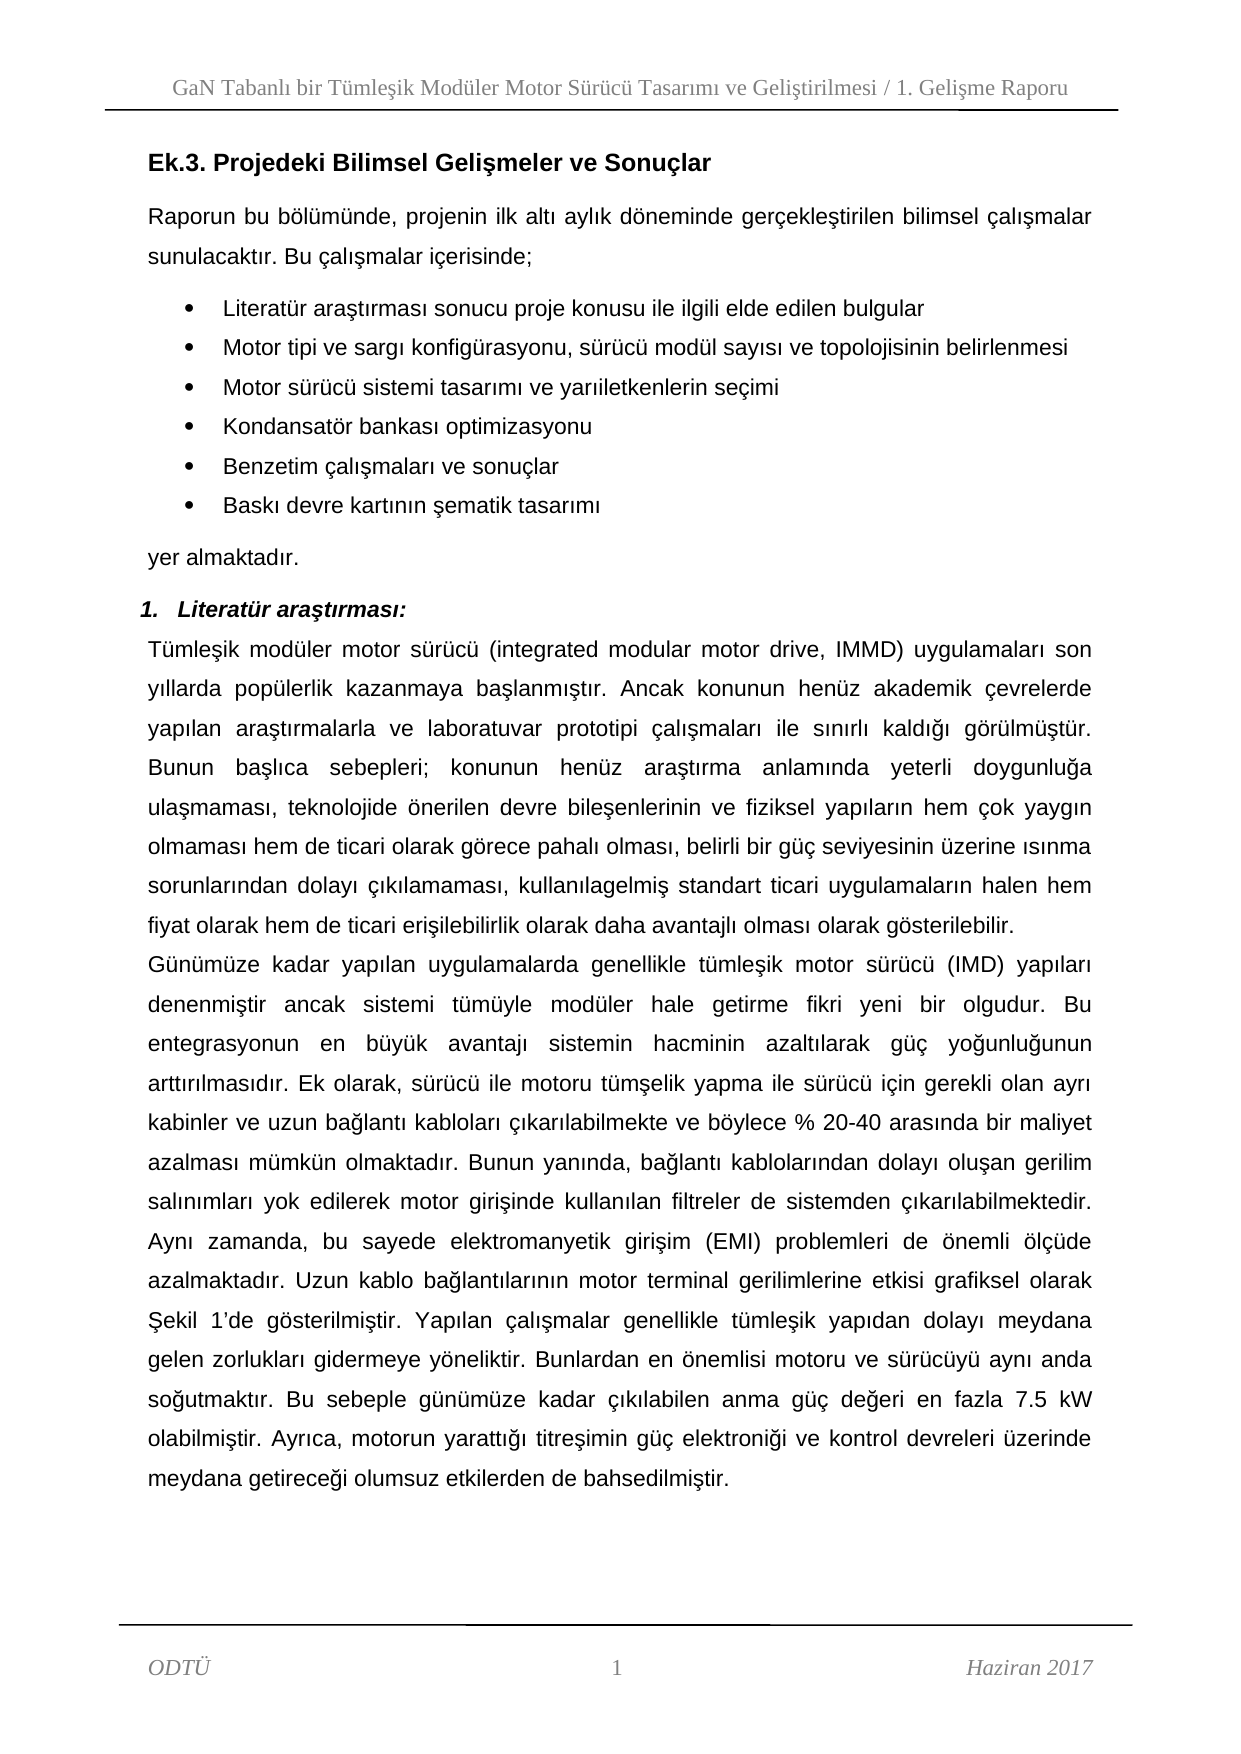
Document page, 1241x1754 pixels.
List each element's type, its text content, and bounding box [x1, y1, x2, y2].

list Literatür araştırması sonucu proje konusu ile ilgili elde edilen bulgular [185, 295, 1093, 321]
text Ek.3. Projedeki Bilimsel Gelişmeler ve Sonuçlar [148, 148, 1093, 176]
list Baskı devre kartının şematik tasarımı [185, 492, 1093, 518]
text yer almaktadır. [148, 544, 1093, 570]
text Raporun bu bölümünde, projenin ilk altı aylık döneminde gerçekleştirilen bilimsel çalışmalar sunulacaktır. Bu çalışmalar içerisinde; [148, 203, 1093, 269]
list Günümüze kadar yapılan uygulamalarda genellikle tümleşik motor sürücü (IMD) yapıları denenmiştir ancak sistemi tümüyle modüler hale getirme fikri yeni bir olgudur. Bu entegrasyonun en büyük avantajı sistemin hacminin azaltılarak güç yoğunluğunun arttırılmasıdır. Ek olarak, sürücü ile motoru tümşelik yapma ile sürücü için gerekli olan ayrı kabinler ve uzun bağlantı kabloları çıkarılabilmekte ve böylece % 20-40 arasında bir maliyet azalması mümkün olmaktadır. Bunun yanında, bağlantı kablolarından dolayı oluşan gerilim salınımları yok edilerek motor girişinde kullanılan filtreler de sistemden çıkarılabilmektedir. Aynı zamanda, bu sayede elektromanyetik girişim (EMI) problemleri de önemli ölçüde azalmaktadır. Uzun kablo bağlantılarının motor terminal gerilimlerine etkisi grafiksel olarak Şekil 1’de gösterilmiştir. Yapılan çalışmalar genellikle tümleşik yapıdan dolayı meydana gelen zorlukları gidermeye yöneliktir. Bunlardan en önemlisi motoru ve sürücüyü aynı anda soğutmaktır. Bu sebeple günümüze kadar çıkılabilen anma güç değeri en fazla 7.5 kW olabilmiştir. Ayrıca, motorun yarattığı titreşimin güç elektroniği ve kontrol devreleri üzerinde meydana getireceği olumsuz etkilerden de bahsedilmiştir. [148, 951, 1093, 1491]
list Motor tipi ve sargı konfigürasyonu, sürücü modül sayısı ve topolojisinin belirlenmesi [185, 334, 1093, 361]
list Kondansatör bankası optimizasyonu [185, 413, 1093, 439]
list Motor sürücü sistemi tasarımı ve yarıiletkenlerin seçimi [185, 374, 1093, 400]
list Benzetim çalışmaları ve sonuçlar [185, 453, 1093, 479]
list Tümleşik modüler motor sürücü (integrated modular motor drive, IMMD) uygulamaları son yıllarda popülerlik kazanmaya başlanmıştır. Ancak konunun henüz akademik çevrelerde yapılan araştırmalarla ve laboratuvar prototipi çalışmaları ile sınırlı kaldığı görülmüştür. Bunun başlıca sebepleri; konunun henüz araştırma anlamında yeterli doygunluğa ulaşmaması, teknolojide önerilen devre bileşenlerinin ve fiziksel yapıların hem çok yaygın olmaması hem de ticari olarak görece pahalı olması, belirli bir güç seviyesinin üzerine ısınma sorunlarından dolayı çıkılamaması, kullanılagelmiş standart ticari uygulamaların halen hem fiyat olarak hem de ticari erişilebilirlik olarak daha avantajlı olması olarak gösterilebilir. [148, 636, 1093, 938]
list Literatür araştırması: [140, 596, 1093, 622]
